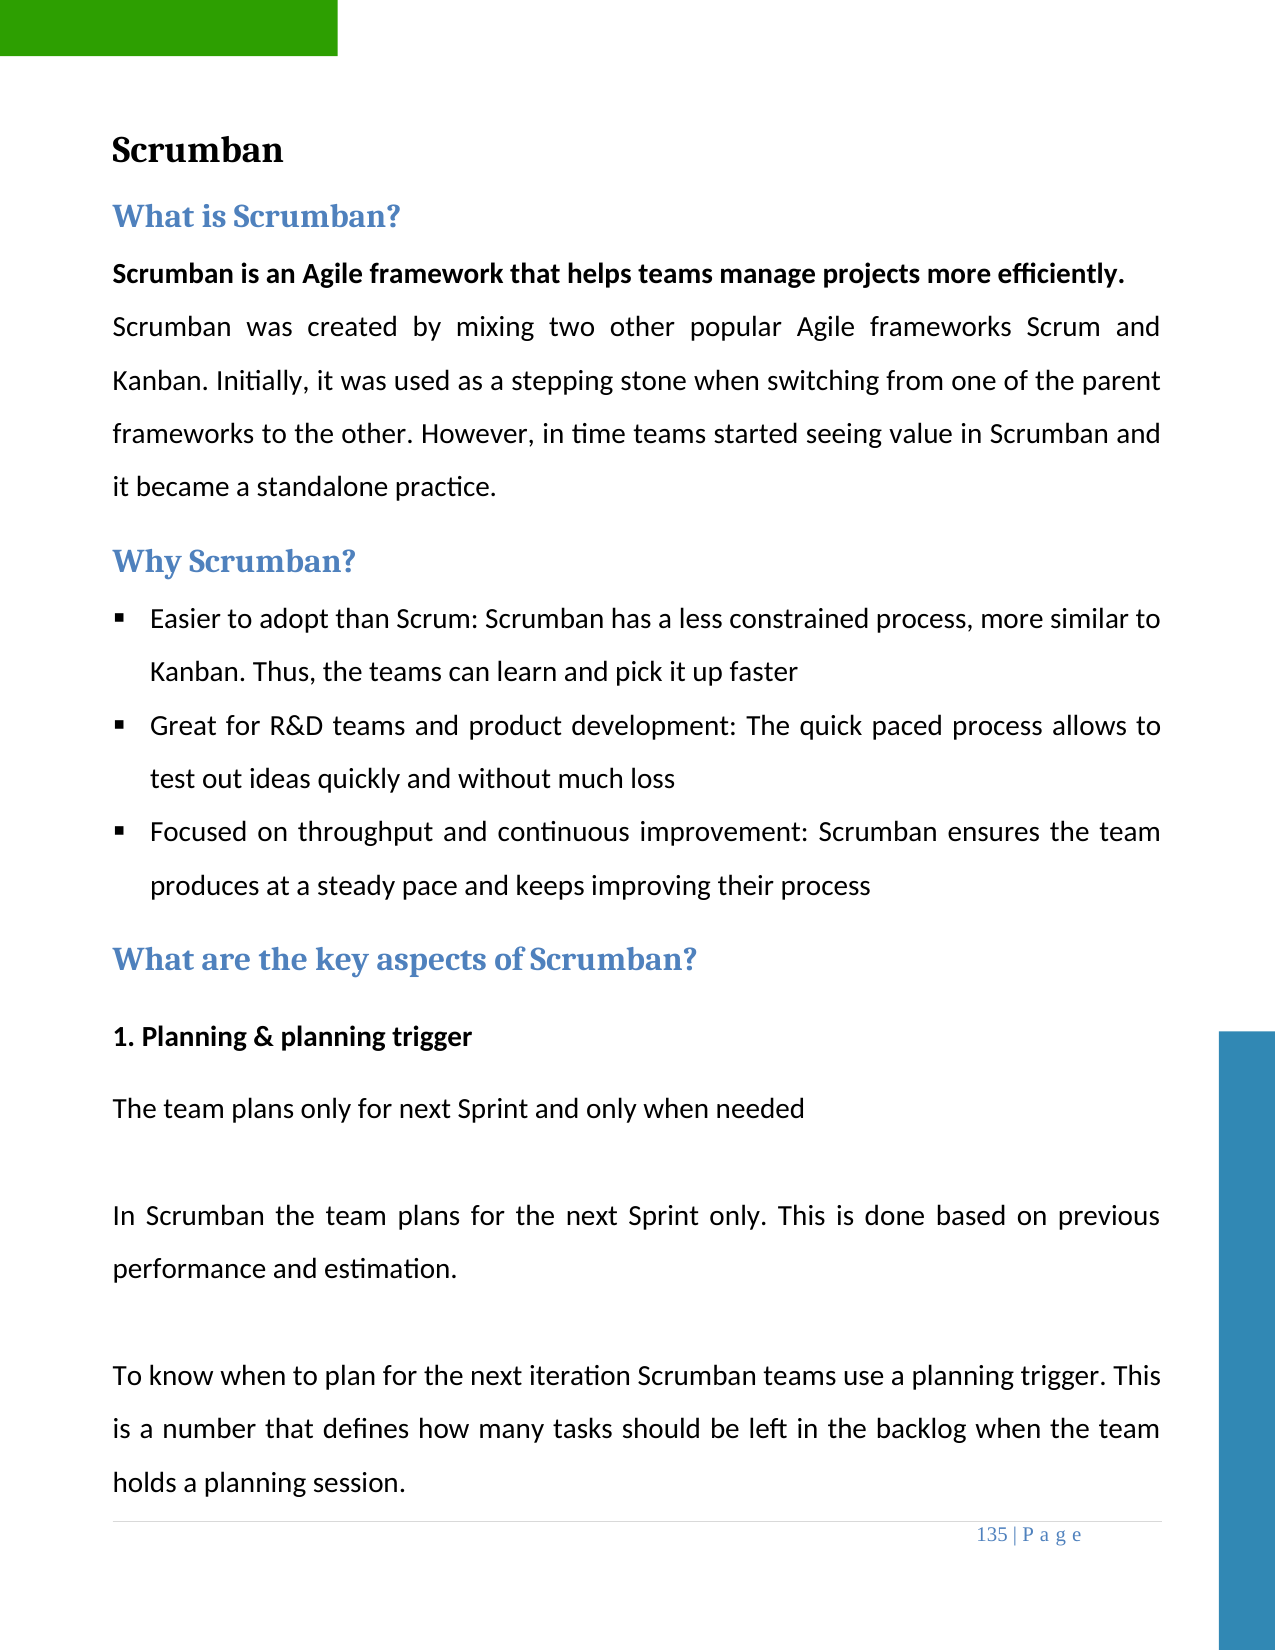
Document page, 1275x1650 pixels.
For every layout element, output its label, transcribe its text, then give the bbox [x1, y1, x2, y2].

text What is Scrumban? [112, 197, 1162, 236]
text The team plans only for next Sprint and only when needed [112, 1090, 1162, 1125]
text What are the key aspects of Scrumban? [112, 941, 1162, 979]
list Focused on throughput and continuous improvement: Scrumban ensures the team produces at a steady pace and keeps improving their process [112, 813, 1162, 903]
subtitle Scrumban [112, 129, 1162, 172]
text 1. Planning & planning trigger [112, 1018, 1162, 1054]
list Great for R&D teams and product development: The quick paced process allows to test out ideas quickly and without much loss [112, 707, 1162, 796]
text Why Scrumban? [112, 542, 1162, 581]
text In Scrumban the team plans for the next Sprint only. This is done based on previous performance and estimation. [112, 1197, 1162, 1286]
text To know when to plan for the next iteration Scrumban teams use a planning trigger. This is a number that defines how many tasks should be left in the backlog when the team holds a planning session. [112, 1357, 1162, 1499]
text Scrumban is an Agile framework that helps teams manage projects more efficiently. [112, 255, 1162, 290]
text Scrumban was created by mixing two other popular Agile frameworks Scrum and Kanban. Initially, it was used as a stepping stone when switching from one of the parent frameworks to the other. However, in time teams started seeing value in Scrumban and it became a standalone practice. [112, 308, 1162, 504]
list Easier to adopt than Scrum: Scrumban has a less constrained process, more similar to Kanban. Thus, the teams can learn and pick it up faster [112, 600, 1162, 689]
